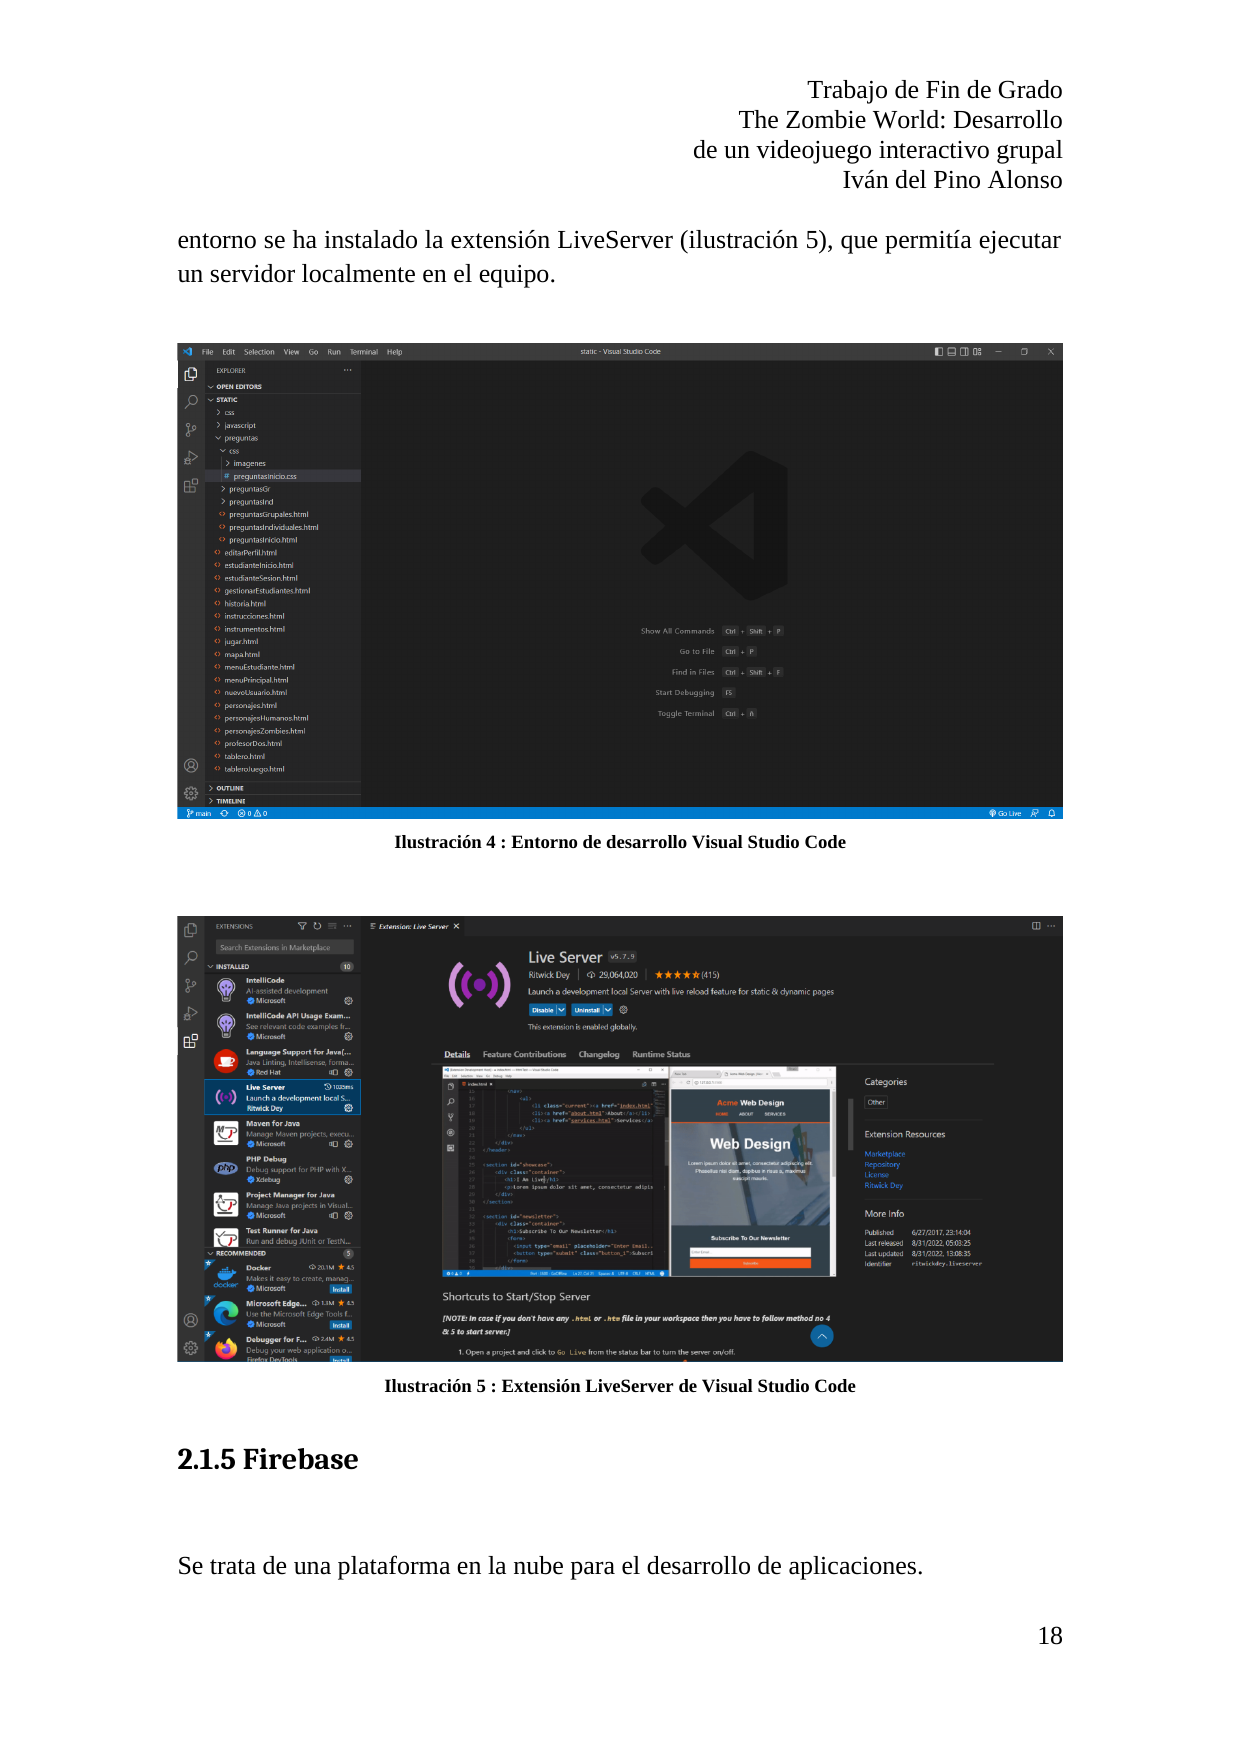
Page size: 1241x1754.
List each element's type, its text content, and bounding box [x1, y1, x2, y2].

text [177, 224, 1063, 288]
text Ilustración 5 : Extensión LiveServer de Visual Studio Code [177, 1375, 1063, 1396]
text Ilustración 4 : Entorno de desarrollo Visual Studio Code [177, 831, 1063, 852]
picture [177, 343, 1063, 819]
text Se trata de una plataforma en la nube para el desarrollo de aplicaciones. [177, 1550, 1063, 1580]
subtitle 2.1.5 Firebase [177, 1442, 1063, 1477]
picture [177, 916, 1063, 1362]
